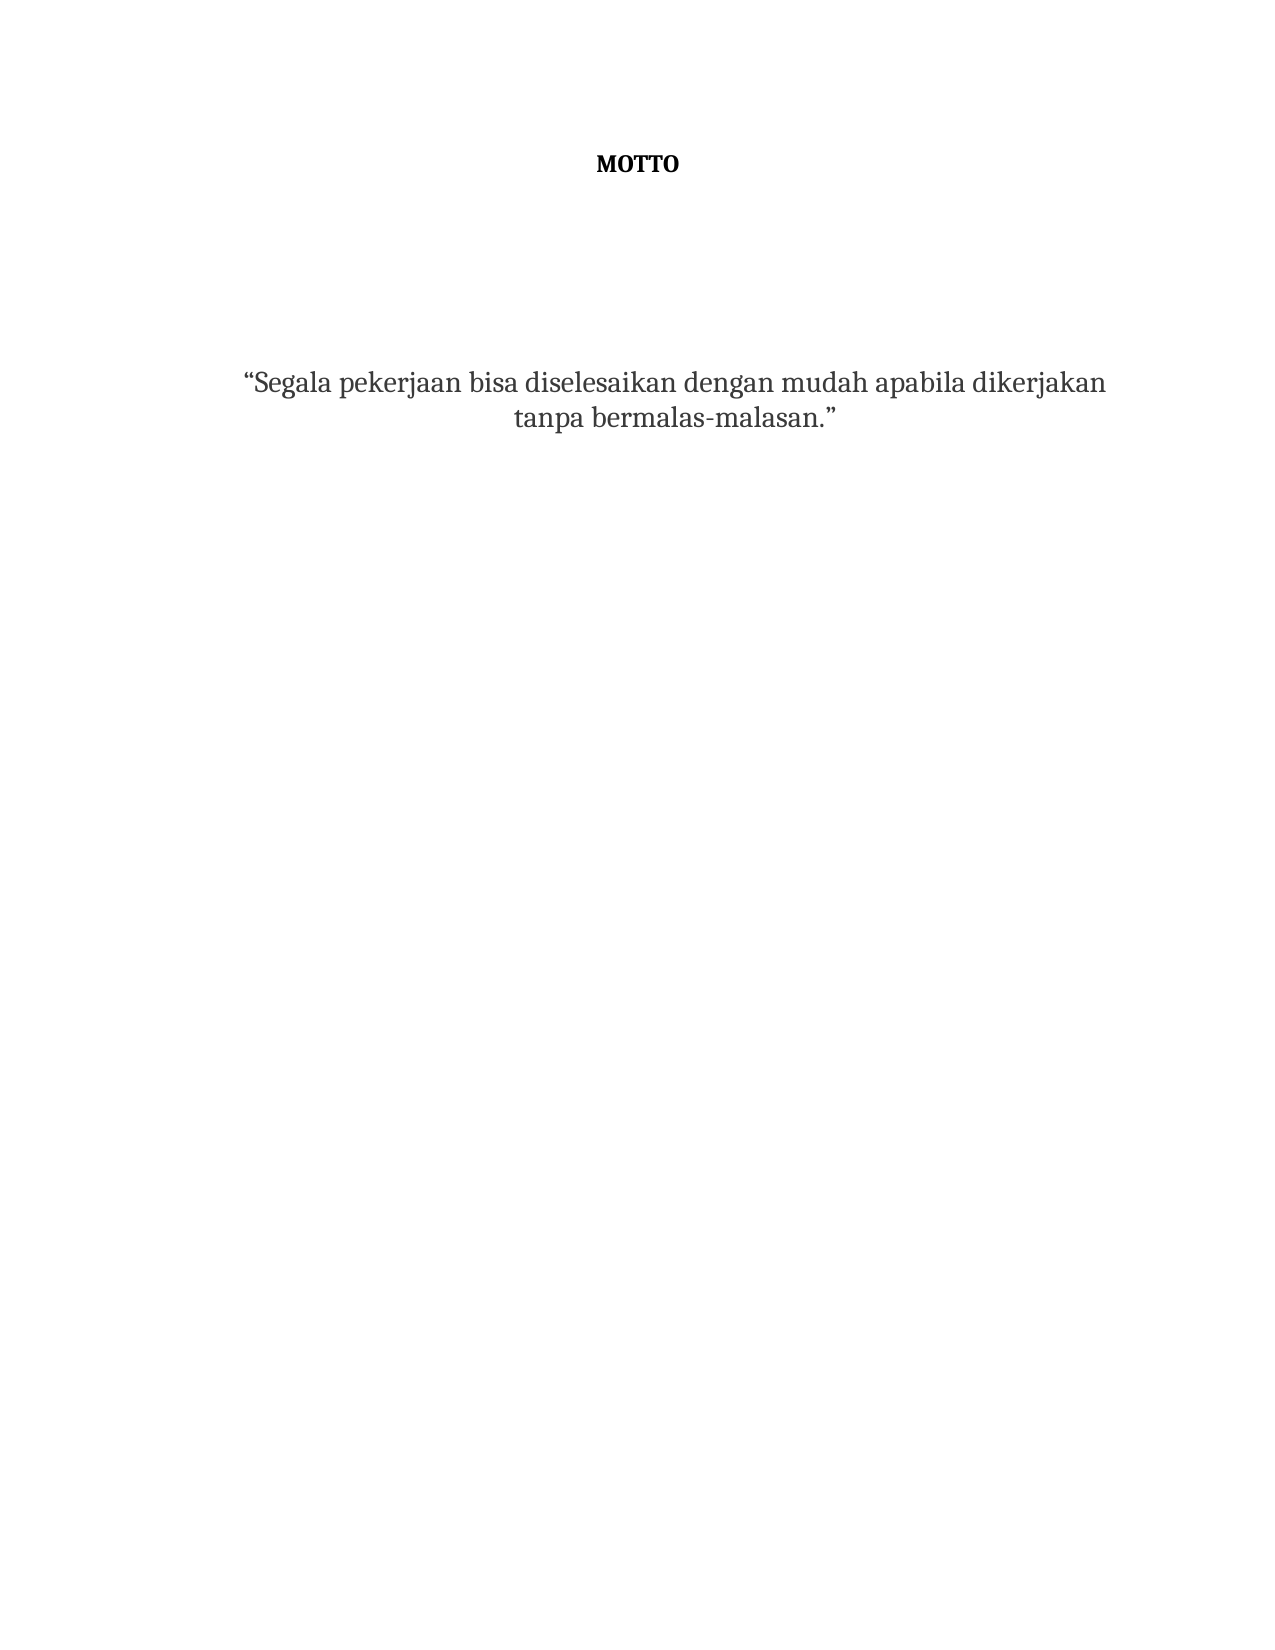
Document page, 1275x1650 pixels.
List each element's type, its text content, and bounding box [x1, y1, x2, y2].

text “Segala pekerjaan bisa diselesaikan dengan mudah apabila dikerjakan tanpa bermalas-malasan.” [225, 365, 1125, 435]
text MOTTO [150, 150, 1125, 179]
